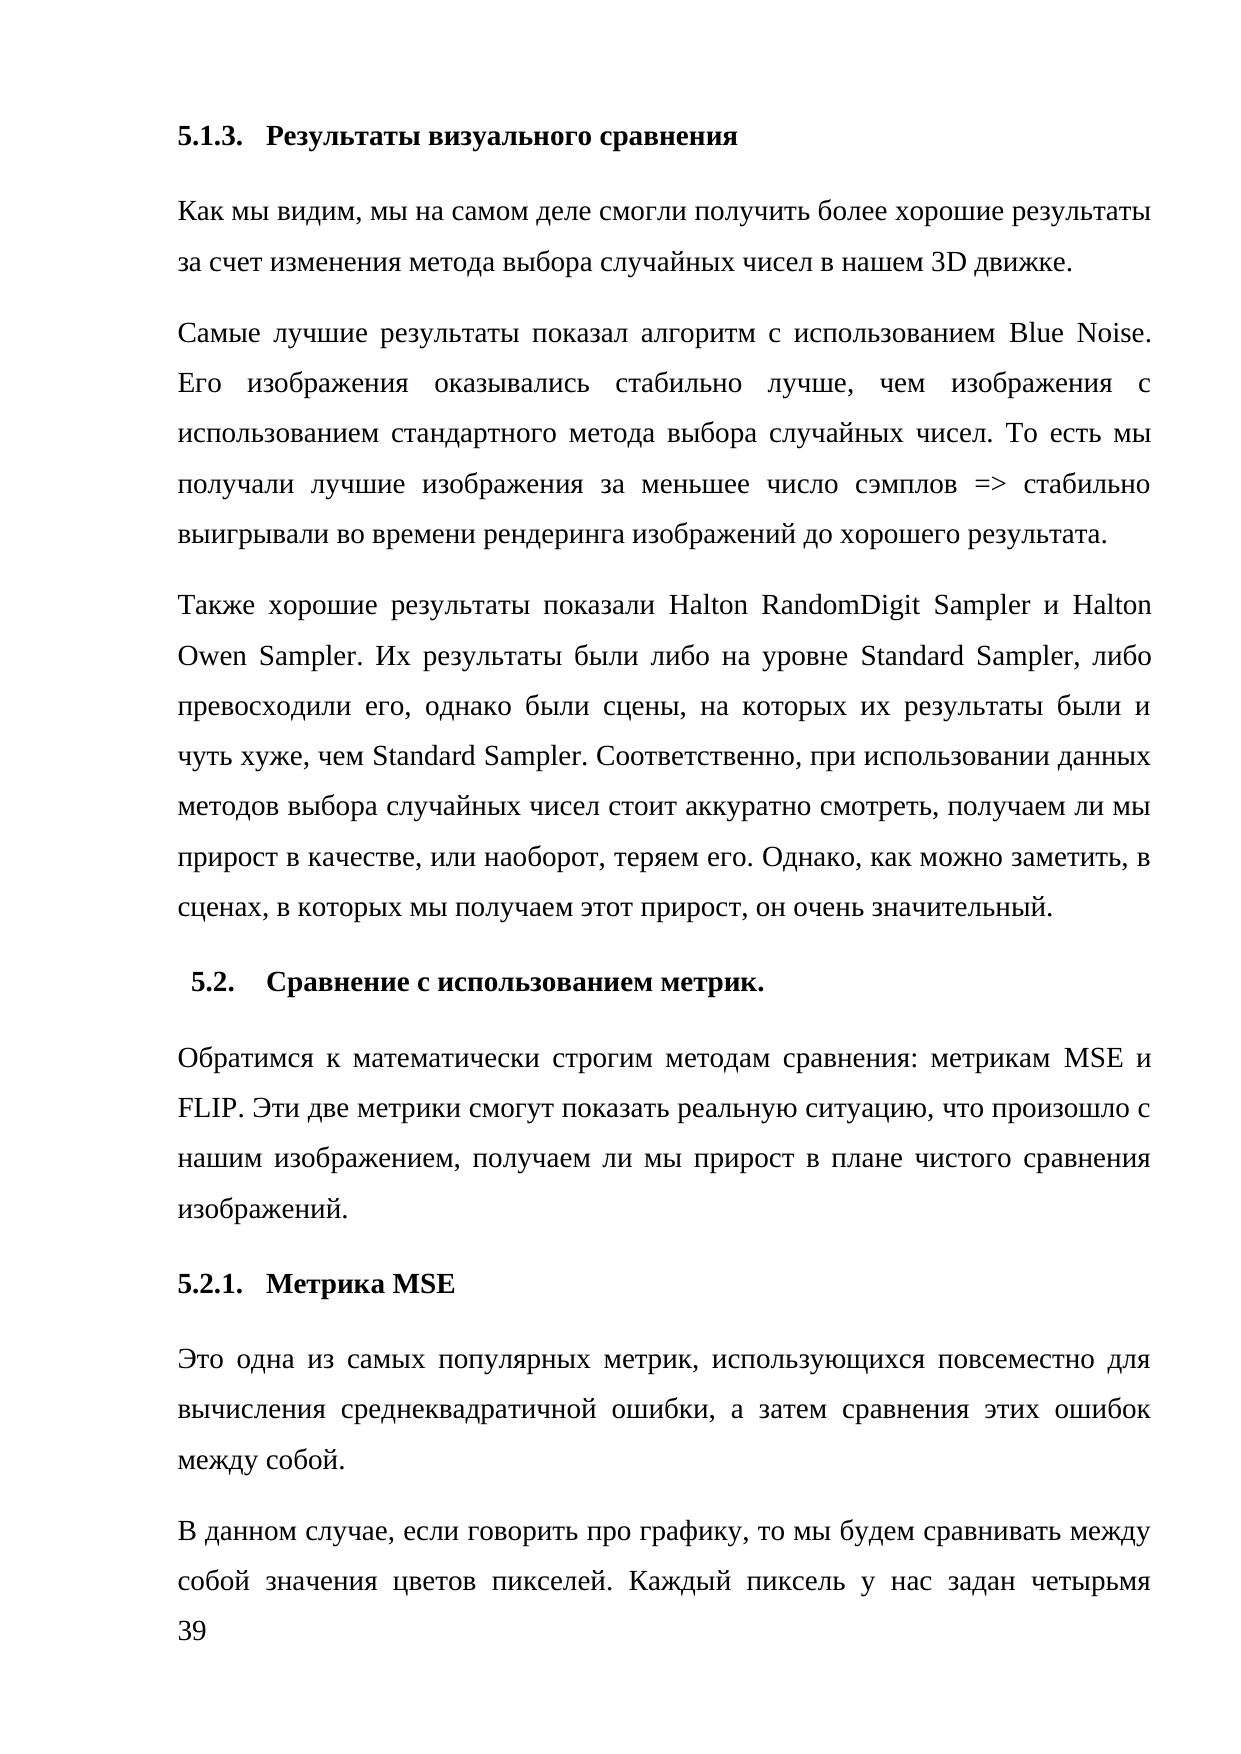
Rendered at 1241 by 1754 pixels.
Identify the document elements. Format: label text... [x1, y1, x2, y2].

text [177, 1513, 1152, 1597]
text Самые лучшие результаты показал алгоритм с использованием Blue Noise. Его изображения оказывались стабильно лучше, чем изображения с использованием стандартного метода выбора случайных чисел. То есть мы получали лучшие изображения за меньшее число сэмплов => стабильно выигрывали во времени рендеринга изображений до хорошего результата. [177, 315, 1152, 550]
text Как мы видим, мы на самом деле смогли получить более хорошие результаты за счет изменения метода выбора случайных чисел в нашем 3D движке. [177, 193, 1152, 277]
text Это одна из самых популярных метрик, использующихся повсеместно для вычисления среднеквадратичной ошибки, а затем сравнения этих ошибок между собой. [177, 1341, 1152, 1476]
subtitle Метрика MSE [177, 1266, 1152, 1299]
text Обратимся к математически строгим методам сравнения: метрикам MSE и FLIP. Эти две метрики смогут показать реальную ситуацию, что произошло с нашим изображением, получаем ли мы прирост в плане чистого сравнения изображений. [177, 1040, 1152, 1224]
text Также хорошие результаты показали Halton RandomDigit Sampler и Halton Owen Sampler. Их результаты были либо на уровне Standard Sampler, либо превосходили его, однако были сцены, на которых их результаты были и чуть хуже, чем Standard Sampler. Соответственно, при использовании данных методов выбора случайных чисел стоит аккуратно смотреть, получаем ли мы прирост в качестве, или наоборот, теряем его. Однако, как можно заметить, в сценах, в которых мы получаем этот прирост, он очень значительный. [177, 587, 1152, 923]
subtitle Сравнение с использованием метрик. [191, 964, 1152, 998]
subtitle Результаты визуального сравнения [177, 118, 1152, 152]
